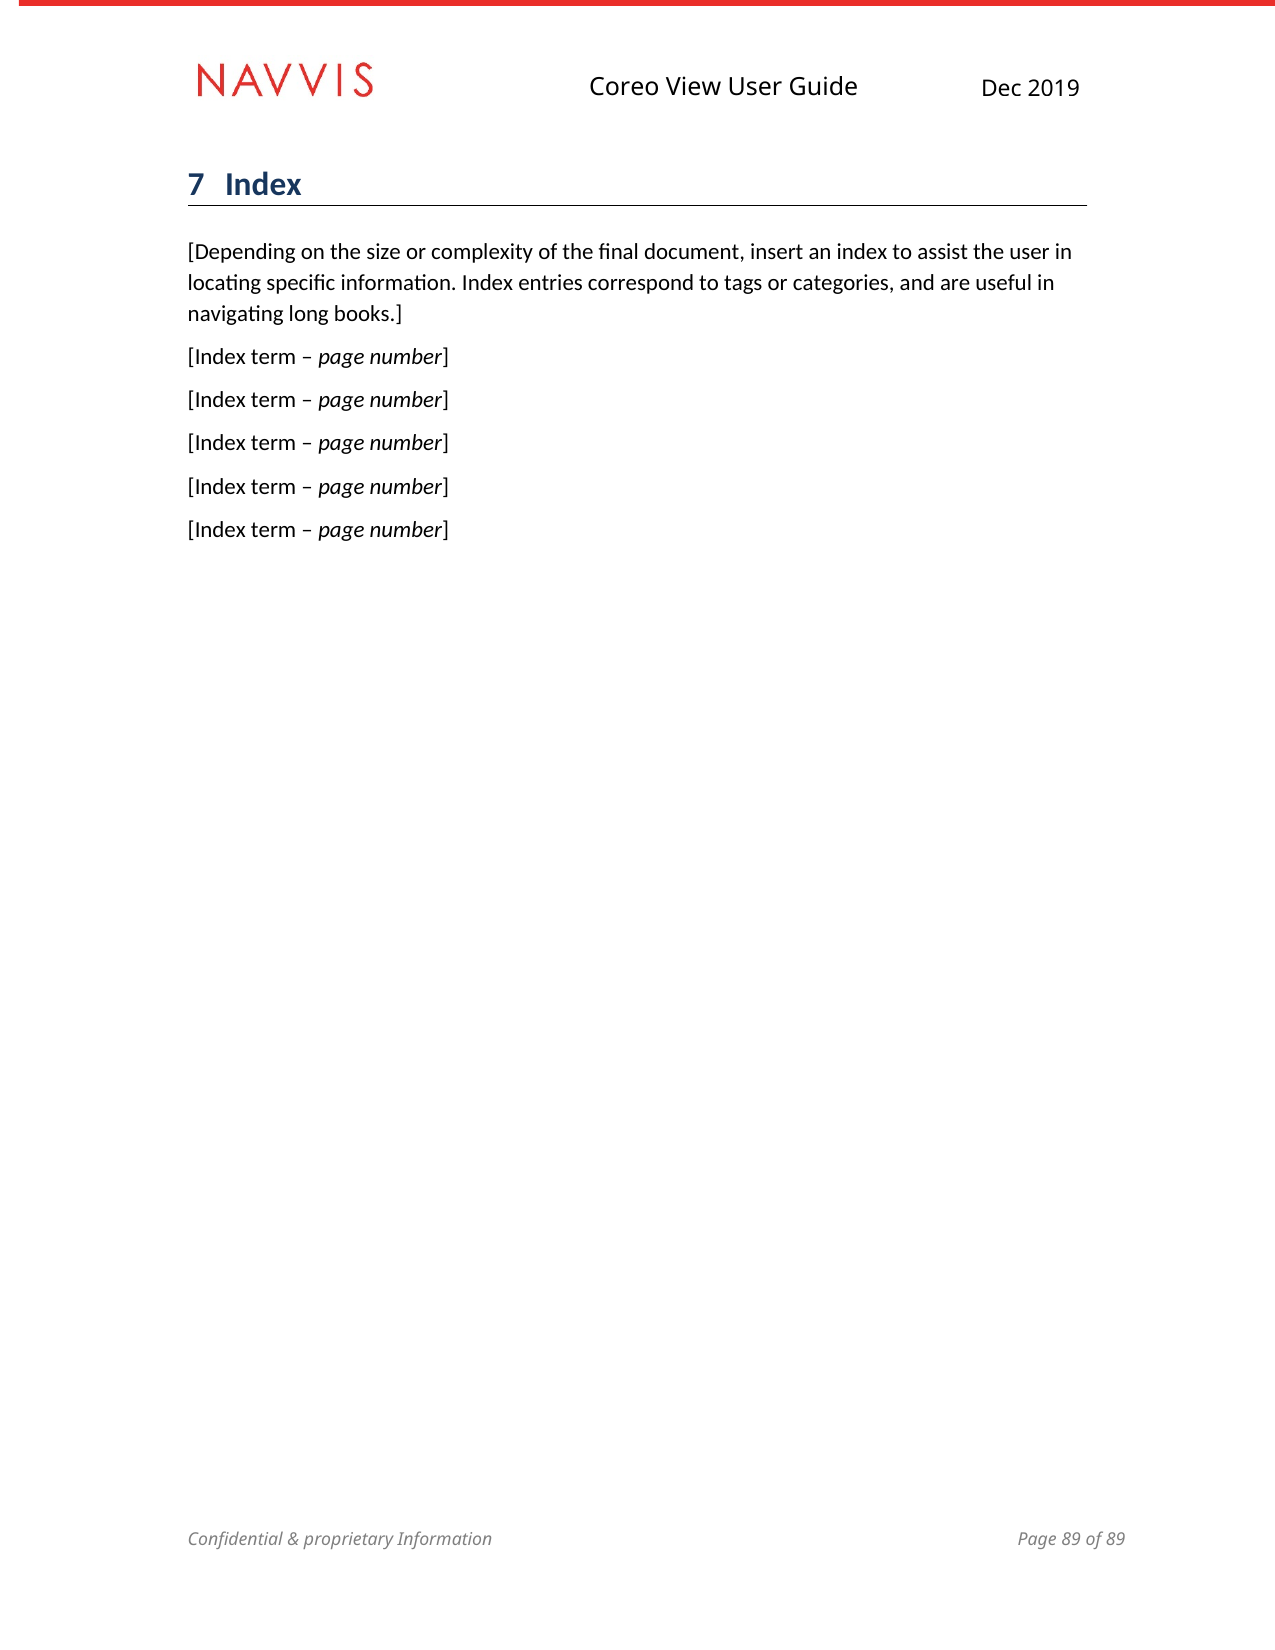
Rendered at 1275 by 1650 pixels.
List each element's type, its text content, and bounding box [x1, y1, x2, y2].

text [Index term – page number] [187, 342, 1087, 370]
subtitle Index [187, 162, 1087, 206]
text [Index term – page number] [187, 428, 1087, 457]
picture [187, 55, 383, 104]
text [Index term – page number] [187, 515, 1087, 543]
text [Index term – page number] [187, 472, 1087, 500]
text [Depending on the size or complexity of the final document, insert an index to assist the user in locating specific information. Index entries correspond to tags or categories, and are useful in navigating long books.] [187, 237, 1087, 327]
text [Index term – page number] [187, 385, 1087, 413]
